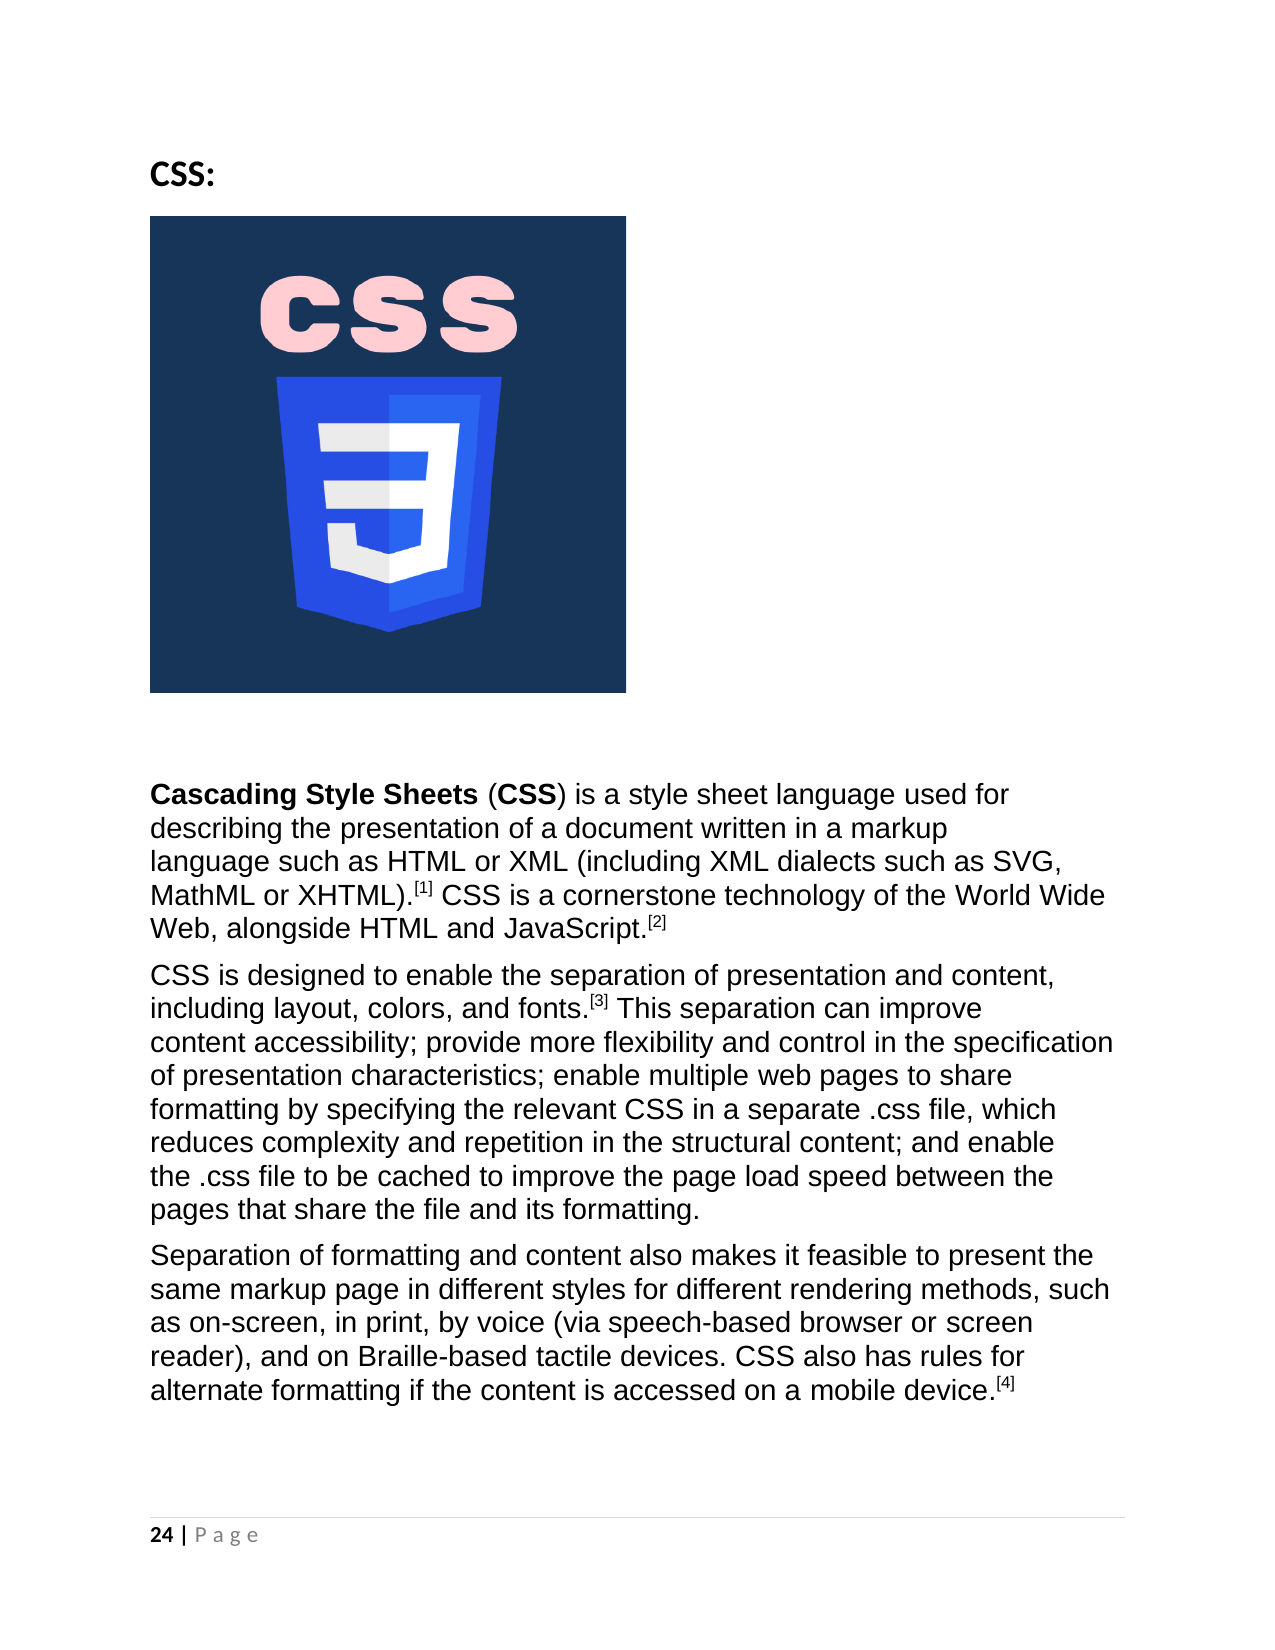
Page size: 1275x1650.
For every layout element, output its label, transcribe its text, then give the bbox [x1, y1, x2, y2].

picture [150, 216, 627, 693]
text CSS is designed to enable the separation of presentation and content, including layout, colors, and fonts.[3] This separation can improve content accessibility; provide more flexibility and control in the specification of presentation characteristics; enable multiple web pages to share formatting by specifying the relevant CSS in a separate .css file, which reduces complexity and repetition in the structural content; and enable the .css file to be cached to improve the page load speed between the pages that share the file and its formatting. [150, 958, 1125, 1226]
text Cascading Style Sheets (CSS) is a style sheet language used for describing the presentation of a document written in a markup language such as HTML or XML (including XML dialects such as SVG, MathML or XHTML).[1] CSS is a cornerstone technology of the World Wide Web, alongside HTML and JavaScript.[2] [150, 777, 1125, 945]
text CSS: [150, 150, 1125, 196]
text Separation of formatting and content also makes it feasible to present the same markup page in different styles for different rendering methods, such as on-screen, in print, by voice (via speech-based browser or screen reader), and on Braille-based tactile devices. CSS also has rules for alternate formatting if the content is accessed on a mobile device.[4] [150, 1238, 1125, 1406]
